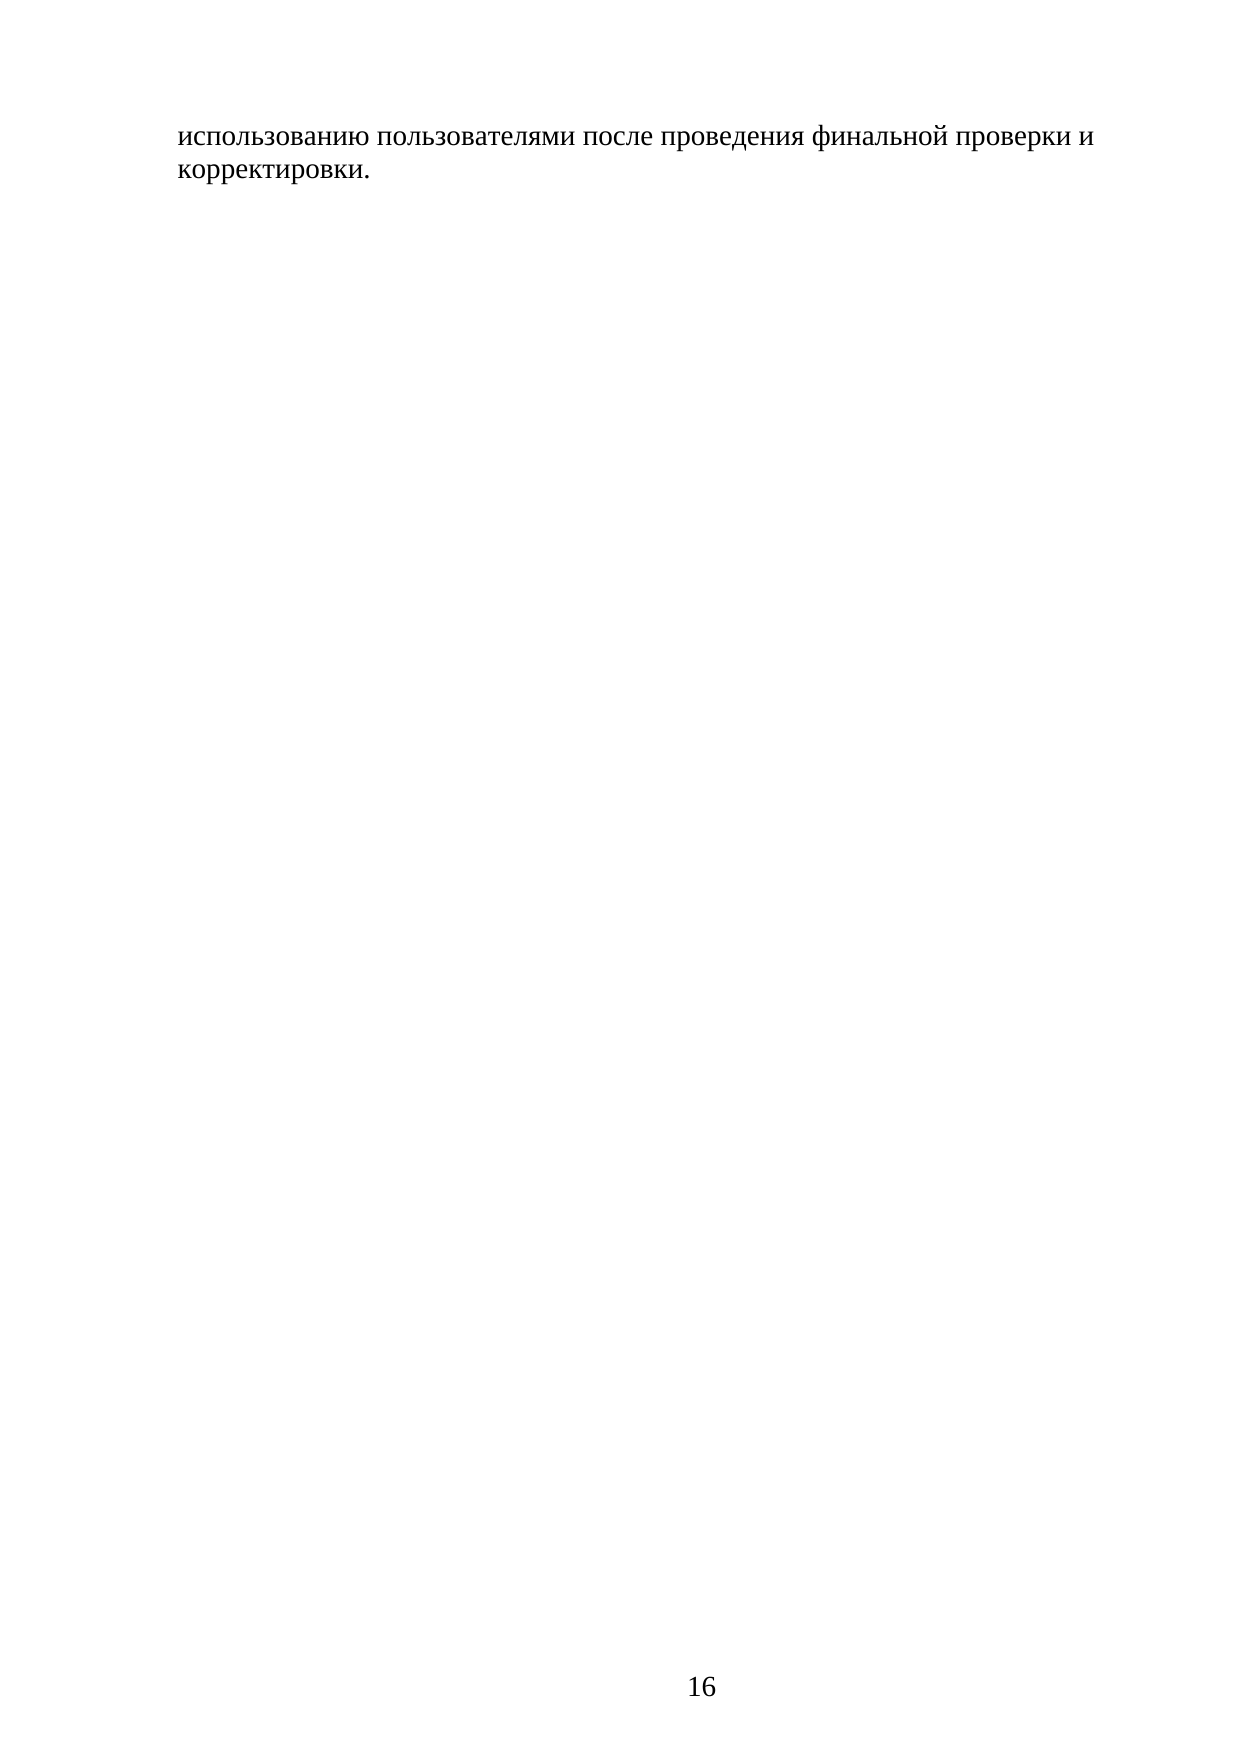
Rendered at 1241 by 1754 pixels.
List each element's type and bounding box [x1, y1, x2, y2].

text [177, 118, 1152, 185]
